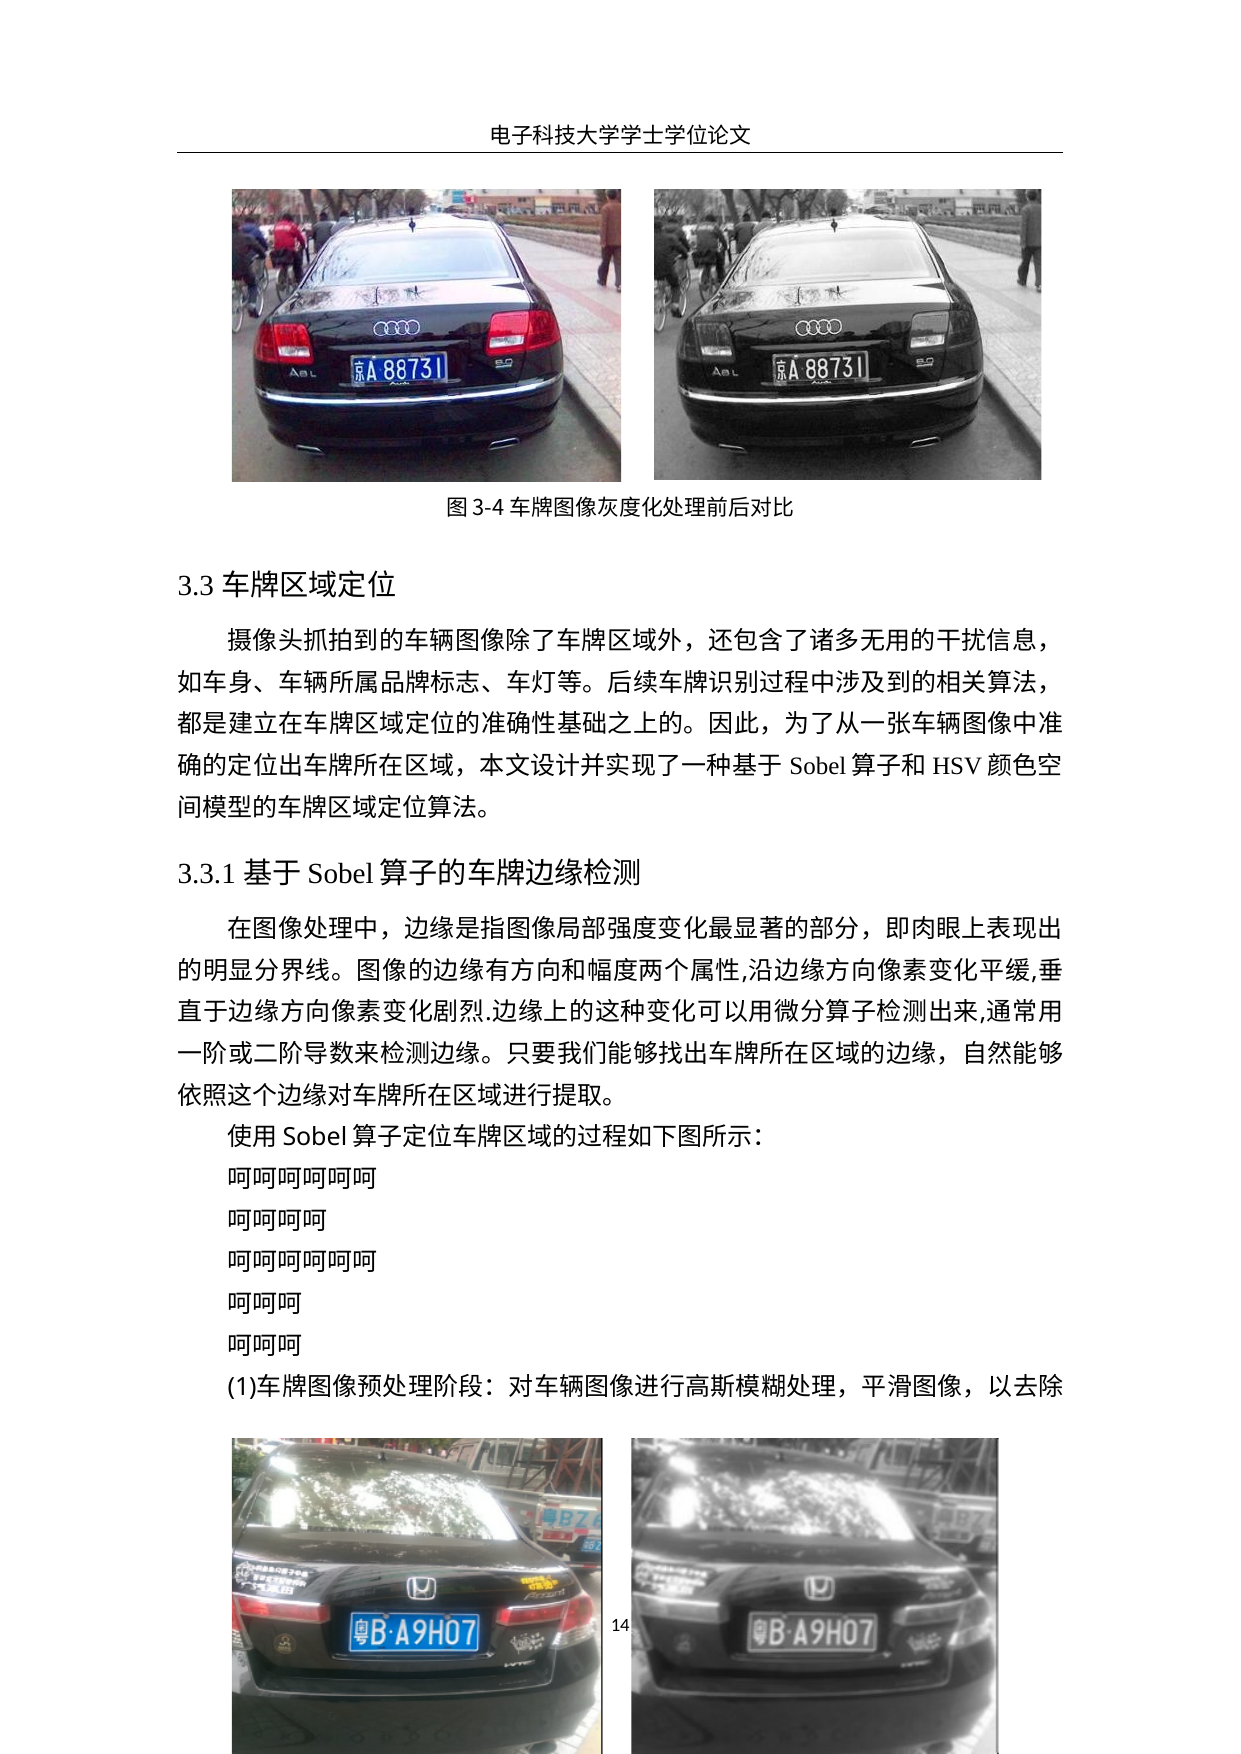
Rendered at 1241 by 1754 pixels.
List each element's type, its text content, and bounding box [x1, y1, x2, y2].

text 使用Sobel算子定位车牌区域的过程如下图所示： [177, 1112, 1063, 1154]
text 呵呵呵 [177, 1279, 1063, 1321]
text 呵呵呵呵 [177, 1196, 1063, 1237]
picture [654, 189, 1042, 480]
text 3.3 车牌区域定位 [177, 561, 1063, 603]
text (1)车牌图像预处理阶段：对车辆图像进行高斯模糊处理，平滑图像，以去除环境噪声的干扰。然后再对图像进行灰度化处理，效果如下图3-5所示： [177, 1362, 1063, 1404]
text 呵呵呵 [177, 1321, 1063, 1362]
picture [231, 1438, 604, 1754]
picture [631, 1438, 1000, 1754]
text 呵呵呵呵呵呵 [177, 1237, 1063, 1279]
text 摄像头抓拍到的车辆图像除了车牌区域外，还包含了诸多无用的干扰信息，如车身、车辆所属品牌标志、车灯等。后续车牌识别过程中涉及到的相关算法，都是建立在车牌区域定位的准确性基础之上的。因此，为了从一张车辆图像中准确的定位出车牌所在区域，本文设计并实现了一种基于Sobel算子和HSV颜色空间模型的车牌区域定位算法。 [177, 616, 1063, 824]
text 在图像处理中，边缘是指图像局部强度变化最显著的部分，即肉眼上表现出的明显分界线。图像的边缘有方向和幅度两个属性,沿边缘方向像素变化平缓,垂直于边缘方向像素变化剧烈.边缘上的这种变化可以用微分算子检测出来,通常用一阶或二阶导数来检测边缘。只要我们能够找出车牌所在区域的边缘，自然能够依照这个边缘对车牌所在区域进行提取。 [177, 904, 1063, 1112]
text 呵呵呵呵呵呵 [177, 1154, 1063, 1196]
text 3.3.1 基于Sobel算子的车牌边缘检测 [177, 849, 1063, 892]
picture [231, 189, 622, 482]
